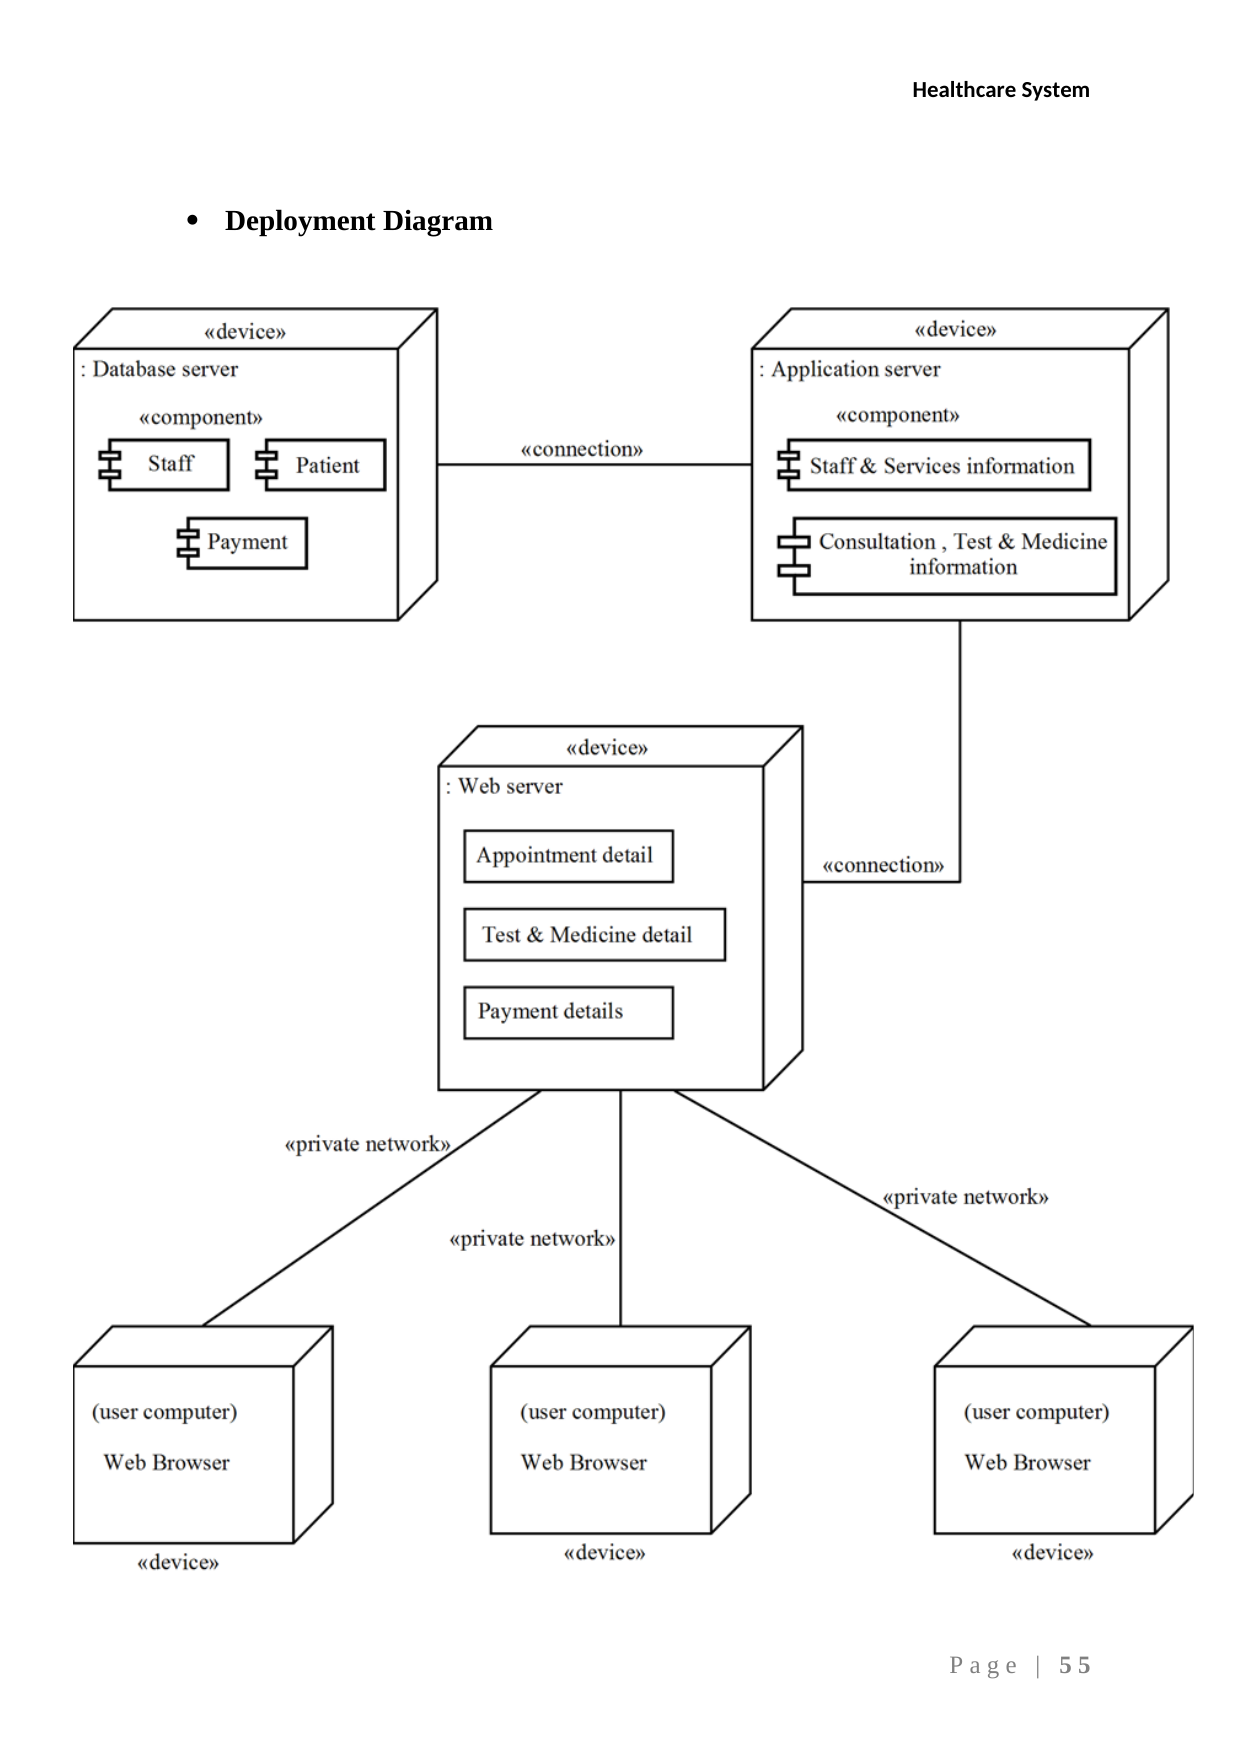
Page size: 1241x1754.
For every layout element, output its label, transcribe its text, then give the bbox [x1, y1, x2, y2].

picture [71, 307, 1193, 1574]
list Deployment Diagram [187, 203, 1090, 237]
